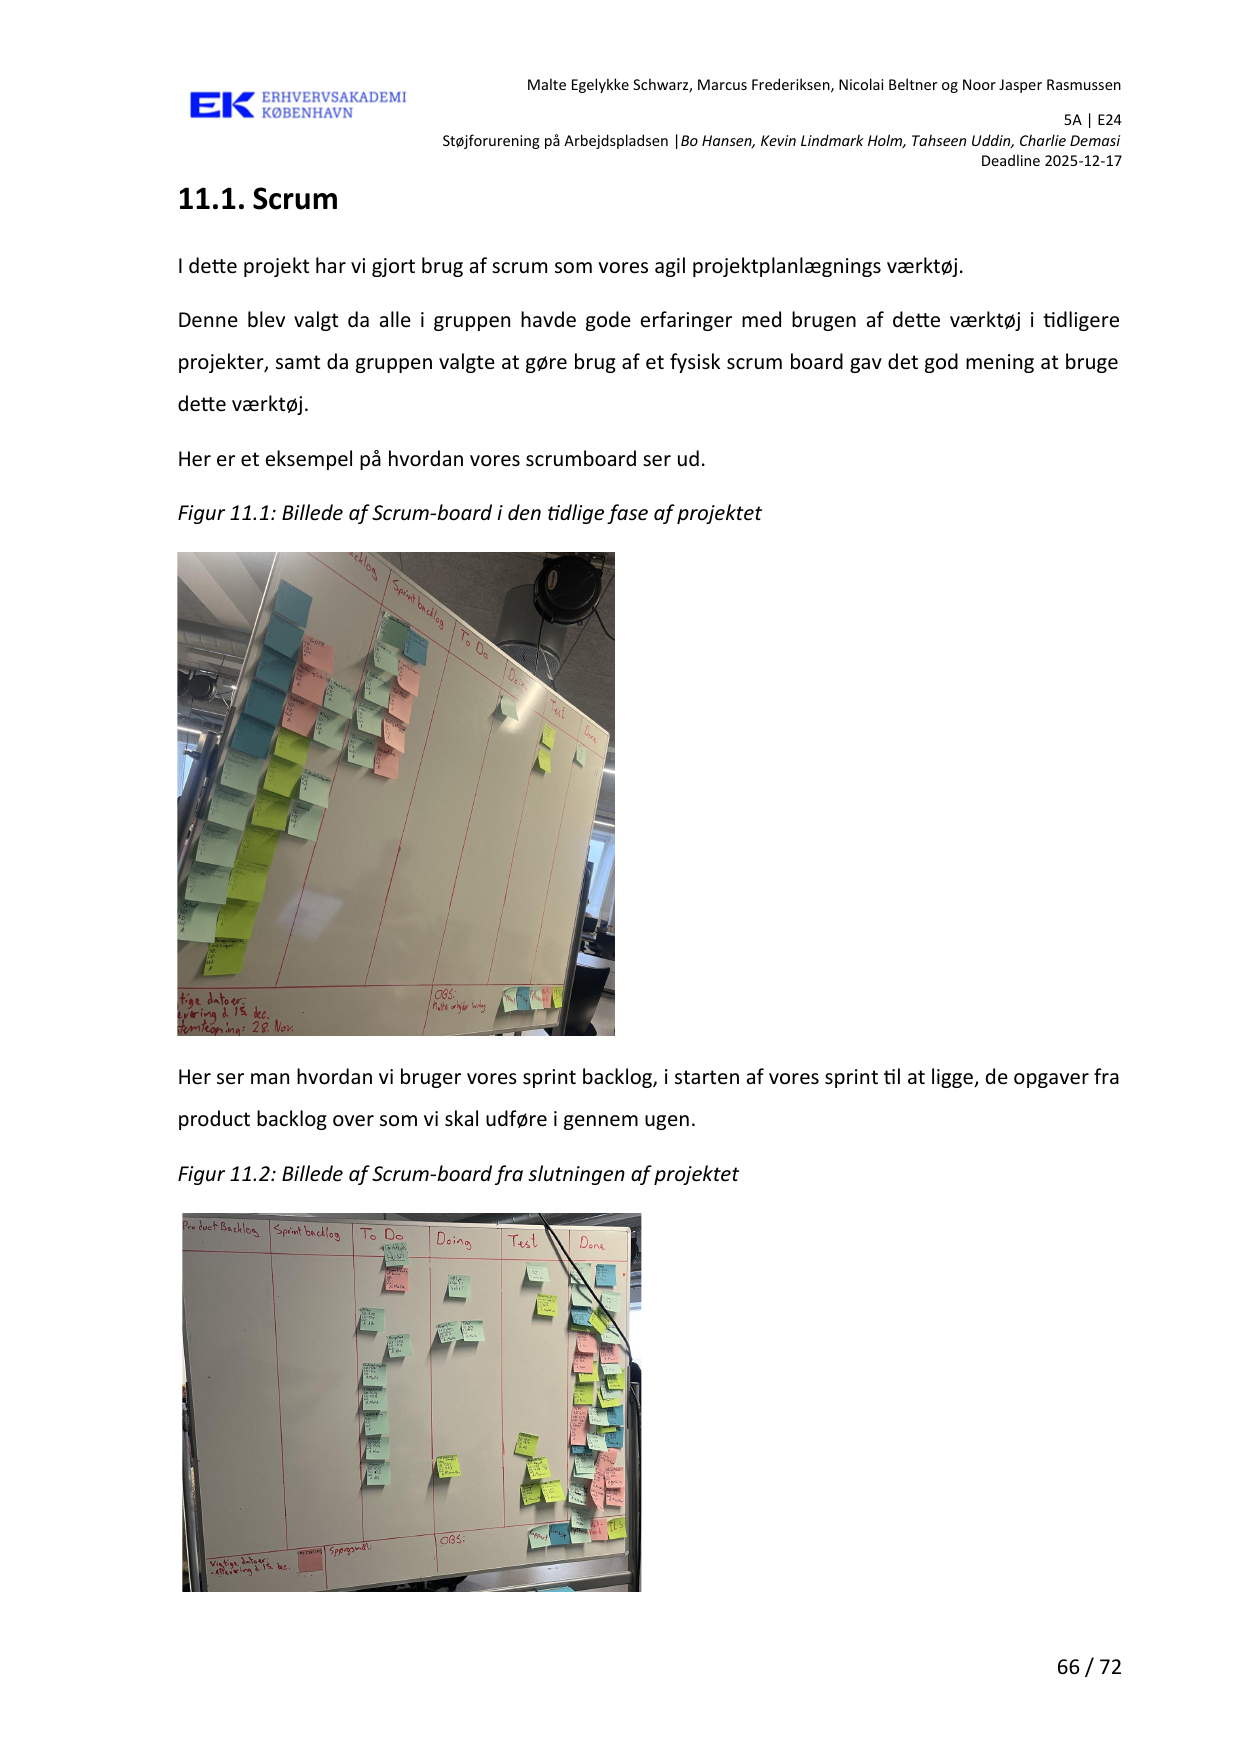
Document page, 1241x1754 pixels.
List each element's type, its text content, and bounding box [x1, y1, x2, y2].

picture [182, 1213, 642, 1592]
text Her er et eksempel på hvordan vores scrumboard ser ud. [177, 444, 1122, 472]
picture [177, 73, 420, 141]
picture [177, 552, 615, 1036]
text Figur 11.2: Billede af Scrum-board fra slutningen af projektet [177, 1159, 1122, 1187]
text Figur 11.1: Billede af Scrum-board i den tidlige fase af projektet [177, 498, 1122, 526]
subtitle Scrum [177, 177, 1122, 218]
text Denne blev valgt da alle i gruppen havde gode erfaringer med brugen af dette værktøj i tidligere projekter, samt da gruppen valgte at gøre brug af et fysisk scrum board gav det god mening at bruge dette værktøj. [177, 305, 1122, 417]
text I dette projekt har vi gjort brug af scrum som vores agil projektplanlægnings værktøj. [177, 251, 1122, 279]
text Her ser man hvordan vi bruger vores sprint backlog, i starten af vores sprint til at ligge, de opgaver fra product backlog over som vi skal udføre i gennem ugen. [177, 1062, 1122, 1132]
